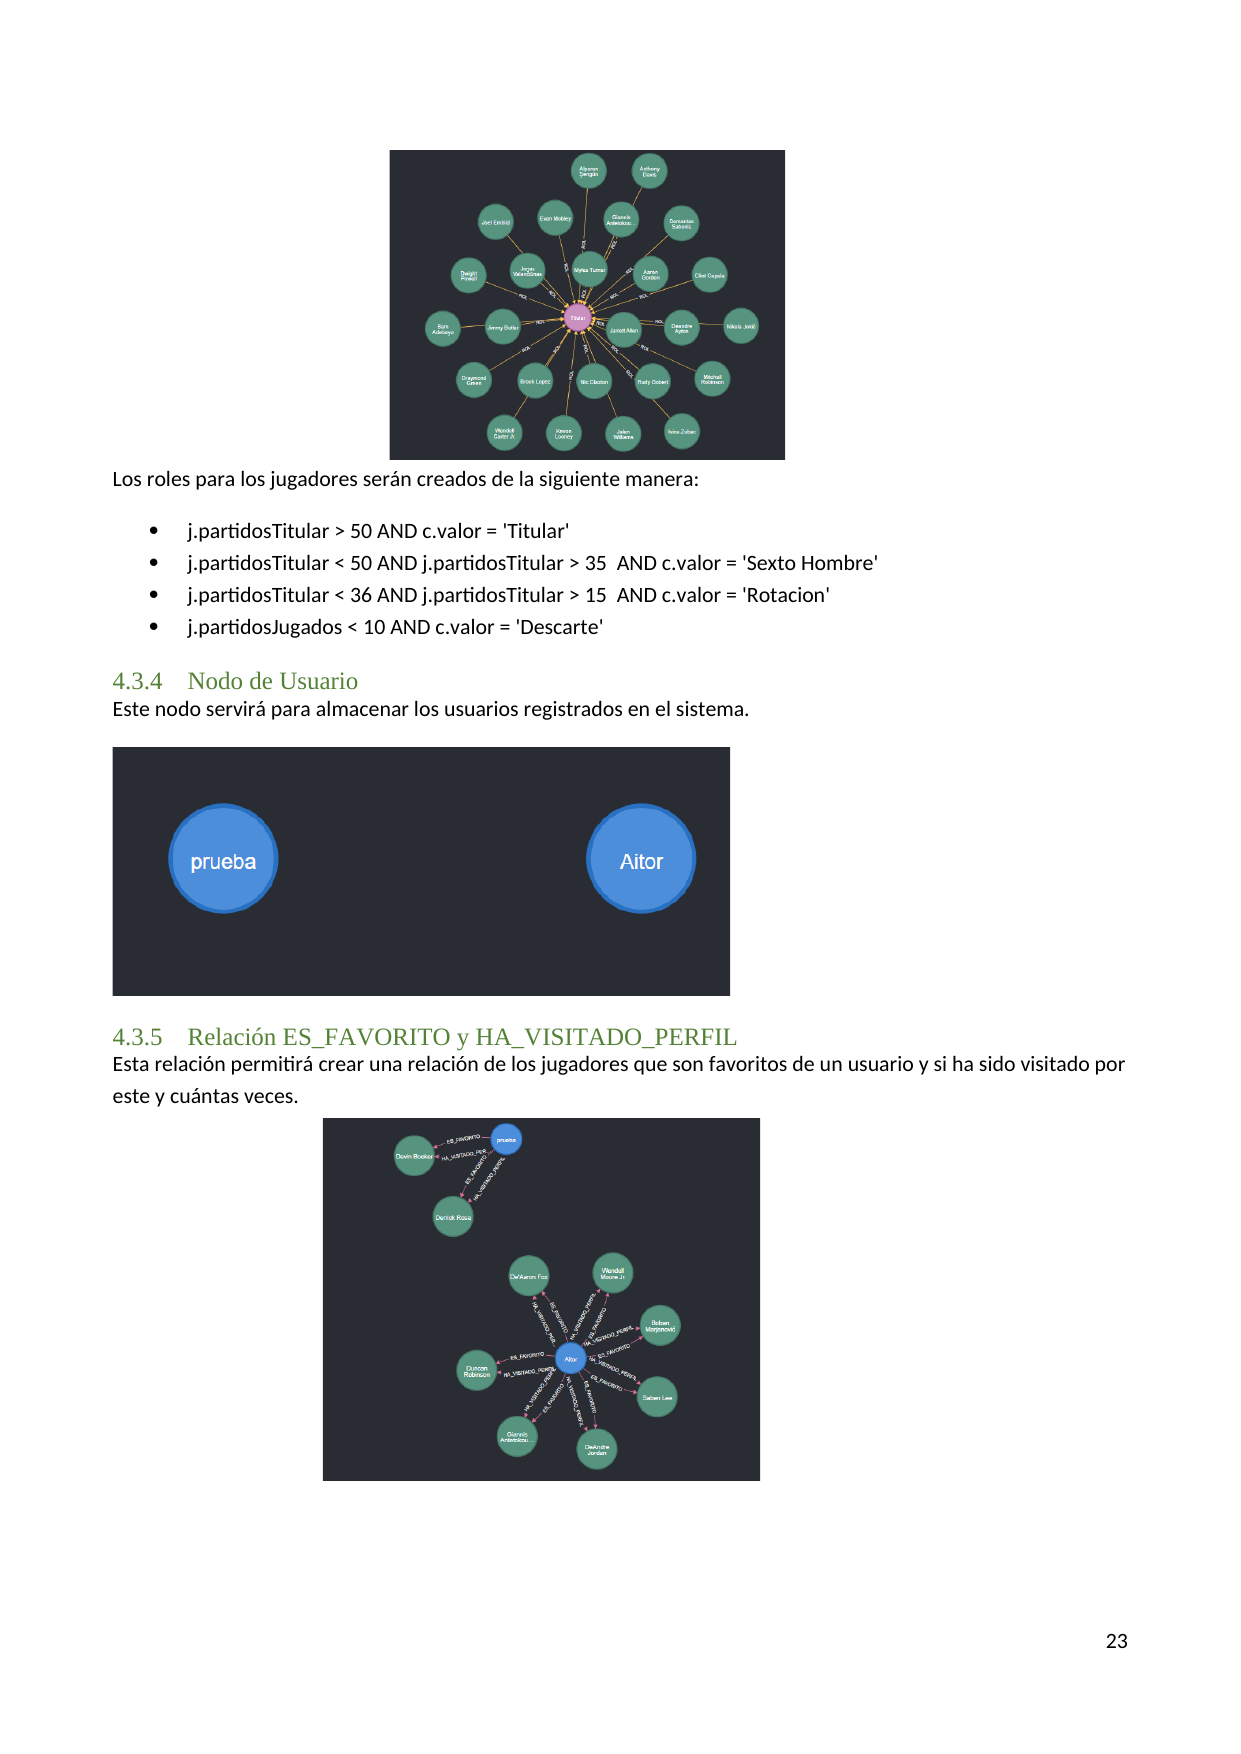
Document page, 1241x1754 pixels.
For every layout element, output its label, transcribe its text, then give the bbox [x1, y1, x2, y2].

text Este nodo servirá para almacenar los usuarios registrados en el sistema. [112, 695, 1128, 722]
text Esta relación permitirá crear una relación de los jugadores que son favoritos de un usuario y si ha sido visitado por este y cuántas veces. [112, 1051, 1128, 1109]
subtitle Nodo de Usuario [112, 666, 1128, 695]
list j.partidosTitular < 50 AND j.partidosTitular > 35 AND c.valor = 'Sexto Hombre' [150, 549, 1128, 576]
subtitle Relación ES_FAVORITO y HA_VISITADO_PERFIL [112, 1022, 1128, 1051]
list j.partidosJugados < 10 AND c.valor = 'Descarte' [150, 613, 1128, 640]
picture [322, 1118, 761, 1481]
picture [389, 150, 786, 460]
list j.partidosTitular < 36 AND j.partidosTitular > 15 AND c.valor = 'Rotacion' [150, 581, 1128, 608]
picture [112, 747, 731, 996]
list j.partidosTitular > 50 AND c.valor = 'Titular' [150, 517, 1128, 544]
